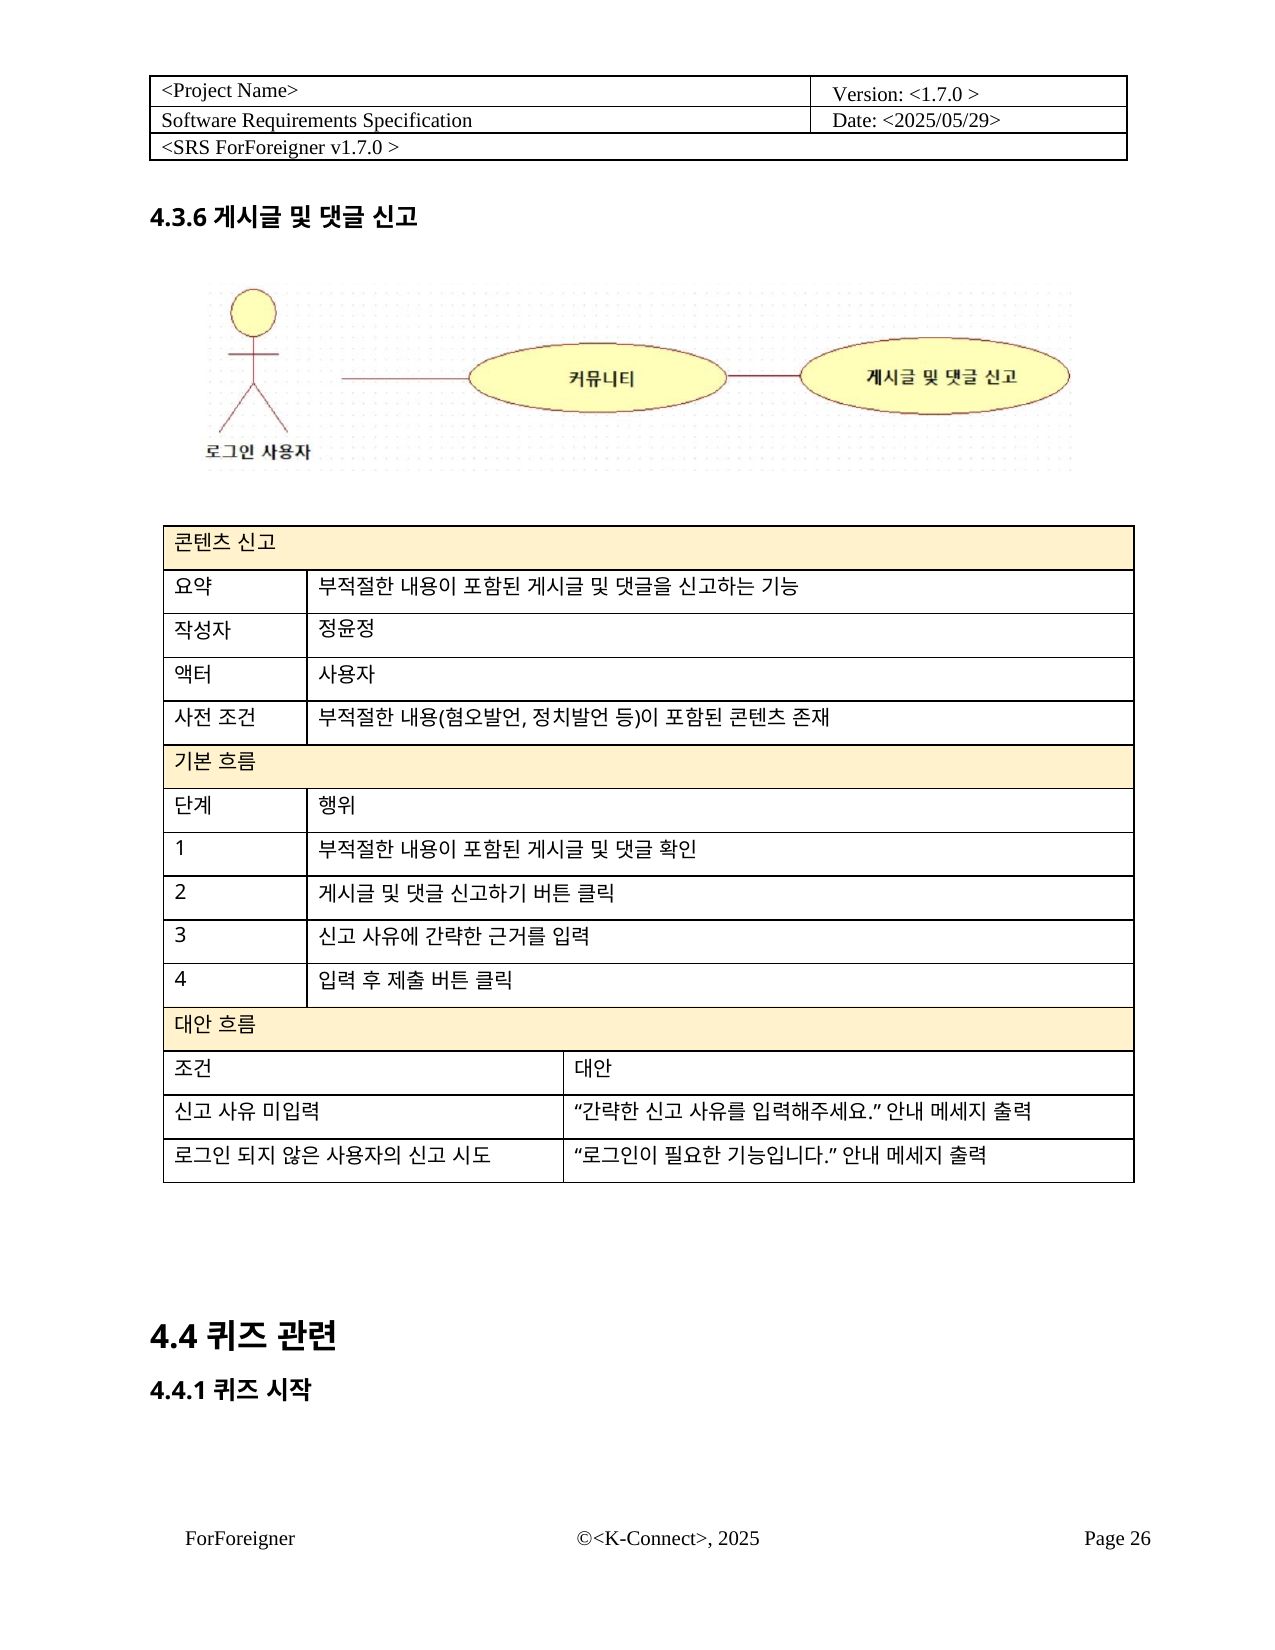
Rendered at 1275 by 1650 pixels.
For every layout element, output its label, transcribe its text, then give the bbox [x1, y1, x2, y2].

table_cell 3 [164, 921, 306, 963]
table_cell 정윤정 [308, 614, 1133, 656]
table_cell 로그인 되지 않은 사용자의 신고 시도 [164, 1140, 563, 1182]
table_cell 대안 흐름 [164, 1008, 1133, 1050]
table_cell 조건 [164, 1052, 563, 1094]
table_header 콘텐츠 신고 [164, 527, 1133, 569]
table_cell 부적절한 내용이 포함된 게시글 및 댓글 확인 [308, 833, 1133, 875]
table_cell 요약 [164, 571, 306, 613]
table_cell 4 [164, 964, 306, 1006]
table_cell 사전 조건 [164, 702, 306, 744]
table_cell “로그인이 필요한 기능입니다.” 안내 메세지 출력 [564, 1140, 1133, 1182]
subtitle 4.4.1 퀴즈 시작 [150, 1370, 1125, 1407]
picture [200, 283, 1075, 471]
table_cell 사용자 [308, 658, 1133, 700]
table_cell “간략한 신고 사유를 입력해주세요.” 안내 메세지 출력 [564, 1096, 1133, 1138]
table_cell 행위 [308, 789, 1133, 831]
table_cell 대안 [564, 1052, 1133, 1094]
table_cell 게시글 및 댓글 신고하기 버튼 클릭 [308, 877, 1133, 919]
table_cell 입력 후 제출 버튼 클릭 [308, 964, 1133, 1006]
table_cell 부적절한 내용이 포함된 게시글 및 댓글을 신고하는 기능 [308, 571, 1133, 613]
subtitle 4.4 퀴즈 관련 [150, 1309, 1125, 1358]
table_cell 작성자 [164, 614, 306, 656]
table_cell 액터 [164, 658, 306, 700]
table_cell 신고 사유에 간략한 근거를 입력 [308, 921, 1133, 963]
table_cell 부적절한 내용(혐오발언, 정치발언 등)이 포함된 콘텐츠 존재 [308, 702, 1133, 744]
table_cell 1 [164, 833, 306, 875]
table_cell 기본 흐름 [164, 746, 1133, 788]
subtitle 4.3.6 게시글 및 댓글 신고 [150, 198, 1125, 234]
table_cell 2 [164, 877, 306, 919]
table_cell 신고 사유 미입력 [164, 1096, 563, 1138]
table_cell 단계 [164, 789, 306, 831]
